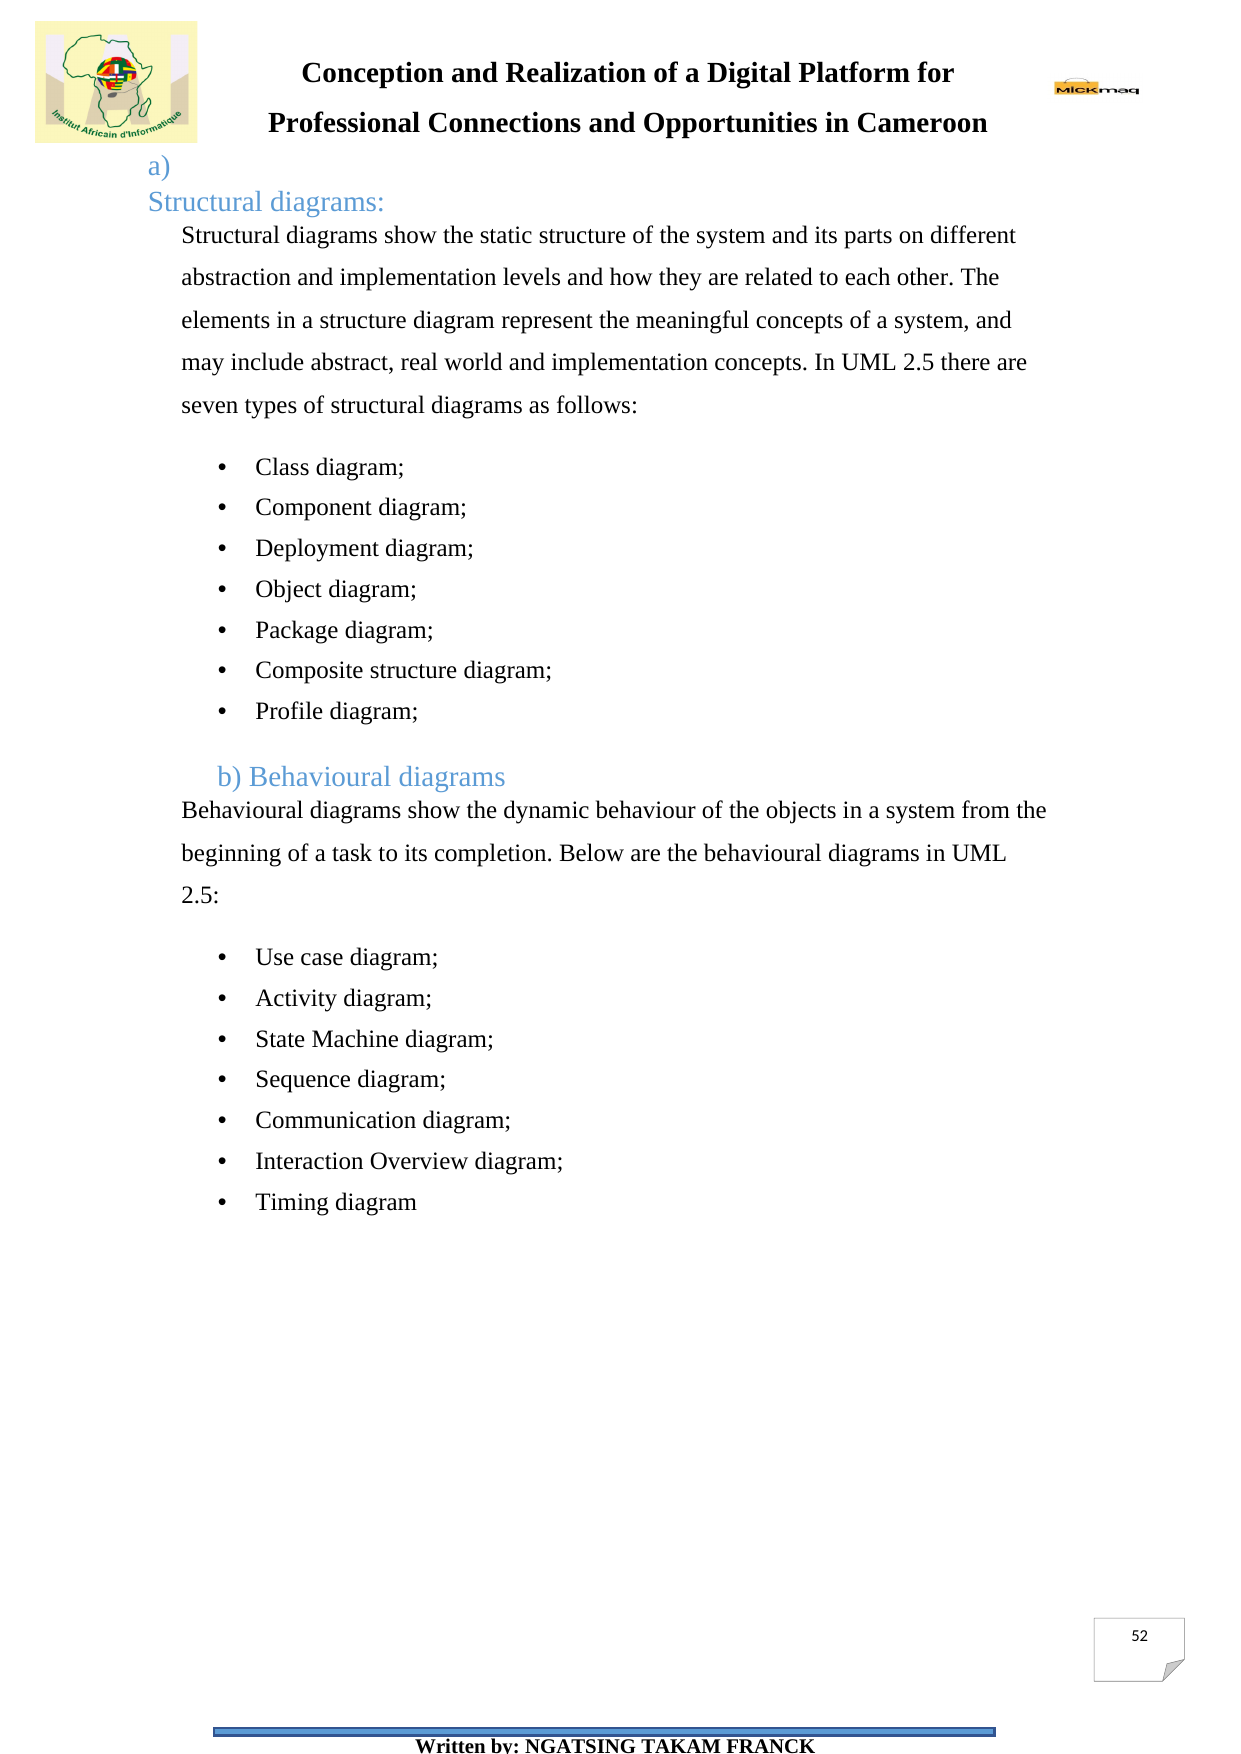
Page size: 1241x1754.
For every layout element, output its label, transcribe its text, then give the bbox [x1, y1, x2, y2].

list Deployment diagram; [218, 533, 1050, 562]
list Package diagram; [218, 614, 1050, 643]
subtitle b) Behavioural diagrams [217, 759, 1093, 793]
list State Machine diagram; [218, 1023, 1050, 1052]
picture [1047, 73, 1143, 103]
list Use case diagram; [218, 942, 1050, 971]
subtitle a) Structural diagrams: [148, 148, 1093, 217]
list Object diagram; [218, 574, 1050, 603]
list Sequence diagram; [218, 1064, 1050, 1093]
picture [35, 21, 198, 143]
text Behavioural diagrams show the dynamic behaviour of the objects in a system from the beginning of a task to its completion. Below are the behavioural diagrams in UML 2.5: [181, 795, 1050, 909]
list Activity diagram; [218, 983, 1050, 1012]
list Class diagram; [218, 452, 1050, 481]
text Structural diagrams show the static structure of the system and its parts on different abstraction and implementation levels and how they are related to each other. The elements in a structure diagram represent the meaningful concepts of a system, and may include abstract, real world and implementation concepts. In UML 2.5 there are seven types of structural diagrams as follows: [181, 220, 1050, 419]
list Communication diagram; [218, 1105, 1050, 1134]
list Composite structure diagram; [218, 655, 1050, 684]
list Interaction Overview diagram; [218, 1146, 1050, 1174]
list Component diagram; [218, 492, 1050, 521]
list Profile diagram; [218, 696, 1050, 725]
list Timing diagram [218, 1187, 1050, 1216]
